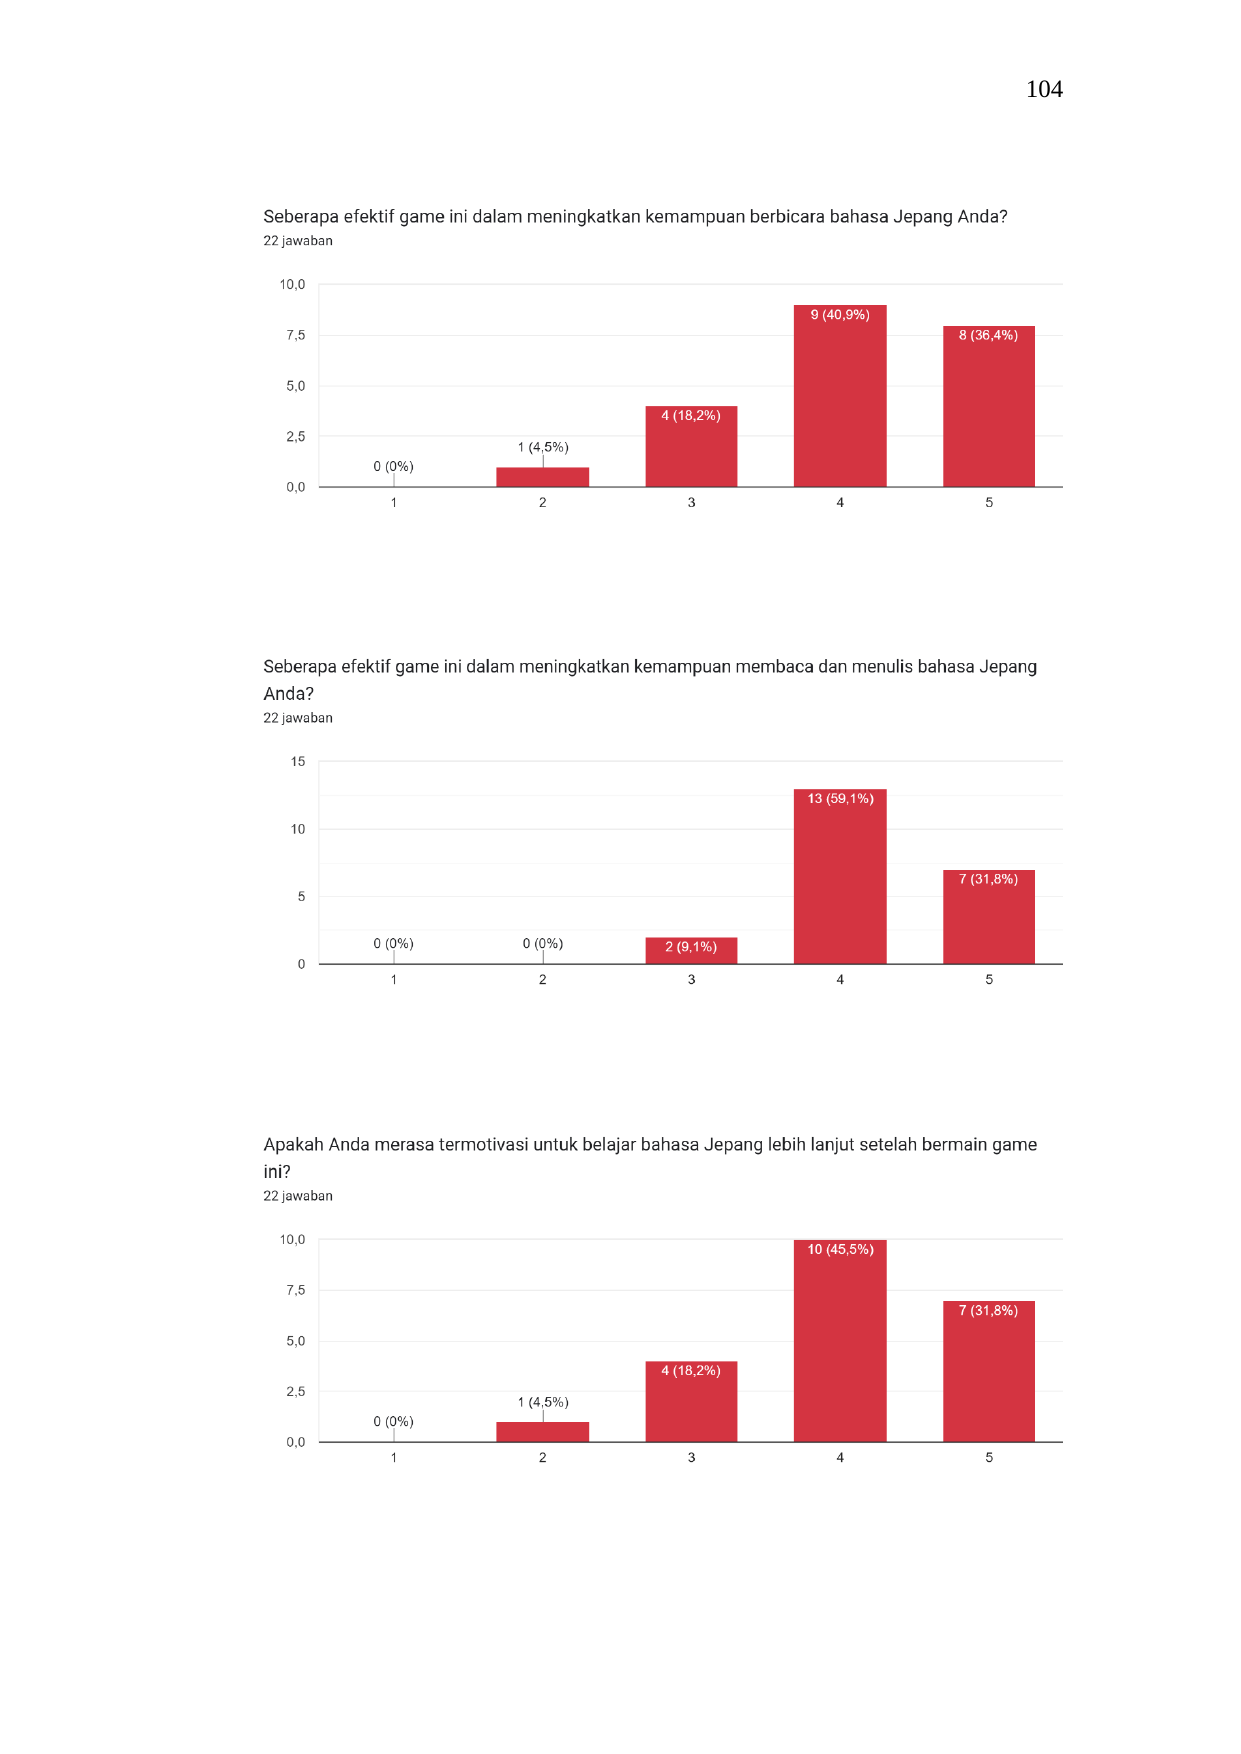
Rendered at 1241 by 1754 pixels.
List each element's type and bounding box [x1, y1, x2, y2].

picture [236, 1105, 1063, 1526]
picture [236, 177, 1063, 571]
picture [236, 627, 1063, 1048]
